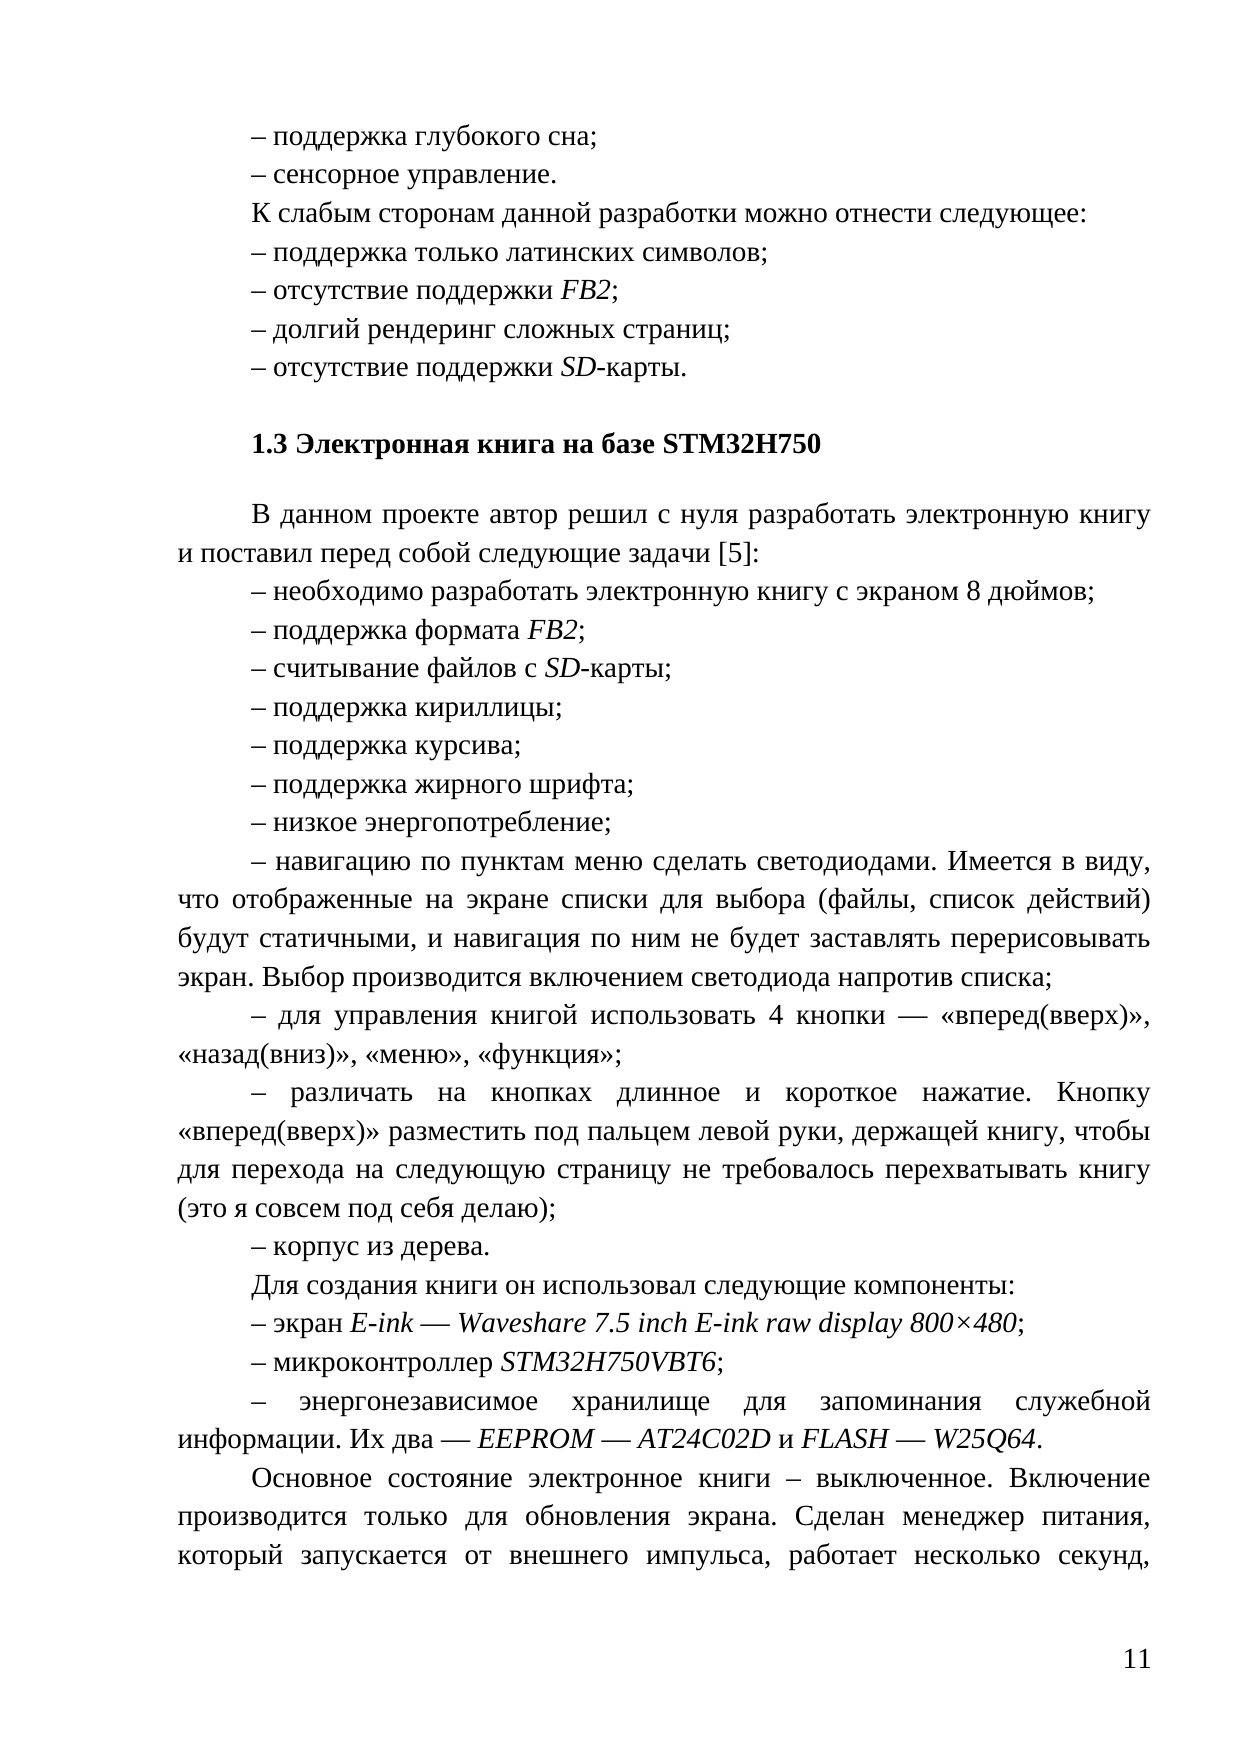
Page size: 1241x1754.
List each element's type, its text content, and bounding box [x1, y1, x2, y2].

text – микроконтроллер STM32H750VBT6; [177, 1344, 1152, 1378]
text – сенсорное управление. [177, 157, 1152, 190]
text Для создания книги он использовал следующие компоненты: [177, 1267, 1152, 1301]
text – поддержка только латинских символов; [177, 234, 1152, 267]
text – необходимо разработать электронную книгу с экраном 8 дюймов; [177, 573, 1152, 607]
text – низкое энергопотребление; [177, 804, 1152, 838]
text – поддержка курсива; [177, 727, 1152, 761]
text – поддержка жирного шрифта; [177, 766, 1152, 799]
text – долгий рендеринг сложных страниц; [177, 311, 1152, 344]
text – отсутствие поддержки FB2; [177, 272, 1152, 306]
text – поддержка кириллицы; [177, 689, 1152, 722]
text – для управления книгой использовать 4 кнопки — «вперед(вверх)», «назад(вниз)», «меню», «функция»; [177, 997, 1152, 1069]
text – экран E-ink — Waveshare 7.5 inch E-ink raw display 800×480; [177, 1306, 1152, 1339]
text – энергонезависимое хранилище для запоминания служебной информации. Их два — EEPROM — AT24C02D и FLASH — W25Q64. [177, 1383, 1152, 1455]
text В данном проекте автор решил с нуля разработать электронную книгу и поставил перед собой следующие задачи [5]: [177, 496, 1152, 568]
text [177, 1460, 1152, 1570]
text – считывание файлов с SD-карты; [177, 650, 1152, 684]
text – поддержка формата FB2; [177, 612, 1152, 645]
text – отсутствие поддержки SD-карты. [177, 349, 1152, 383]
subtitle Электронная книга на базе STM32H750 [251, 426, 1152, 460]
text – навигацию по пунктам меню сделать светодиодами. Имеется в виду, что отображенные на экране списки для выбора (файлы, список действий) будут статичными, и навигация по ним не будет заставлять перерисовывать экран. Выбор производится включением светодиода напротив списка; [177, 843, 1152, 992]
text – различать на кнопках длинное и короткое нажатие. Кнопку «вперед(вверх)» разместить под пальцем левой руки, держащей книгу, чтобы для перехода на следующую страницу не требовалось перехватывать книгу (это я совсем под себя делаю); [177, 1074, 1152, 1223]
text – поддержка глубокого сна; [177, 118, 1152, 152]
text К слабым сторонам данной разработки можно отнести следующее: [177, 195, 1152, 229]
text – корпус из дерева. [177, 1228, 1152, 1262]
